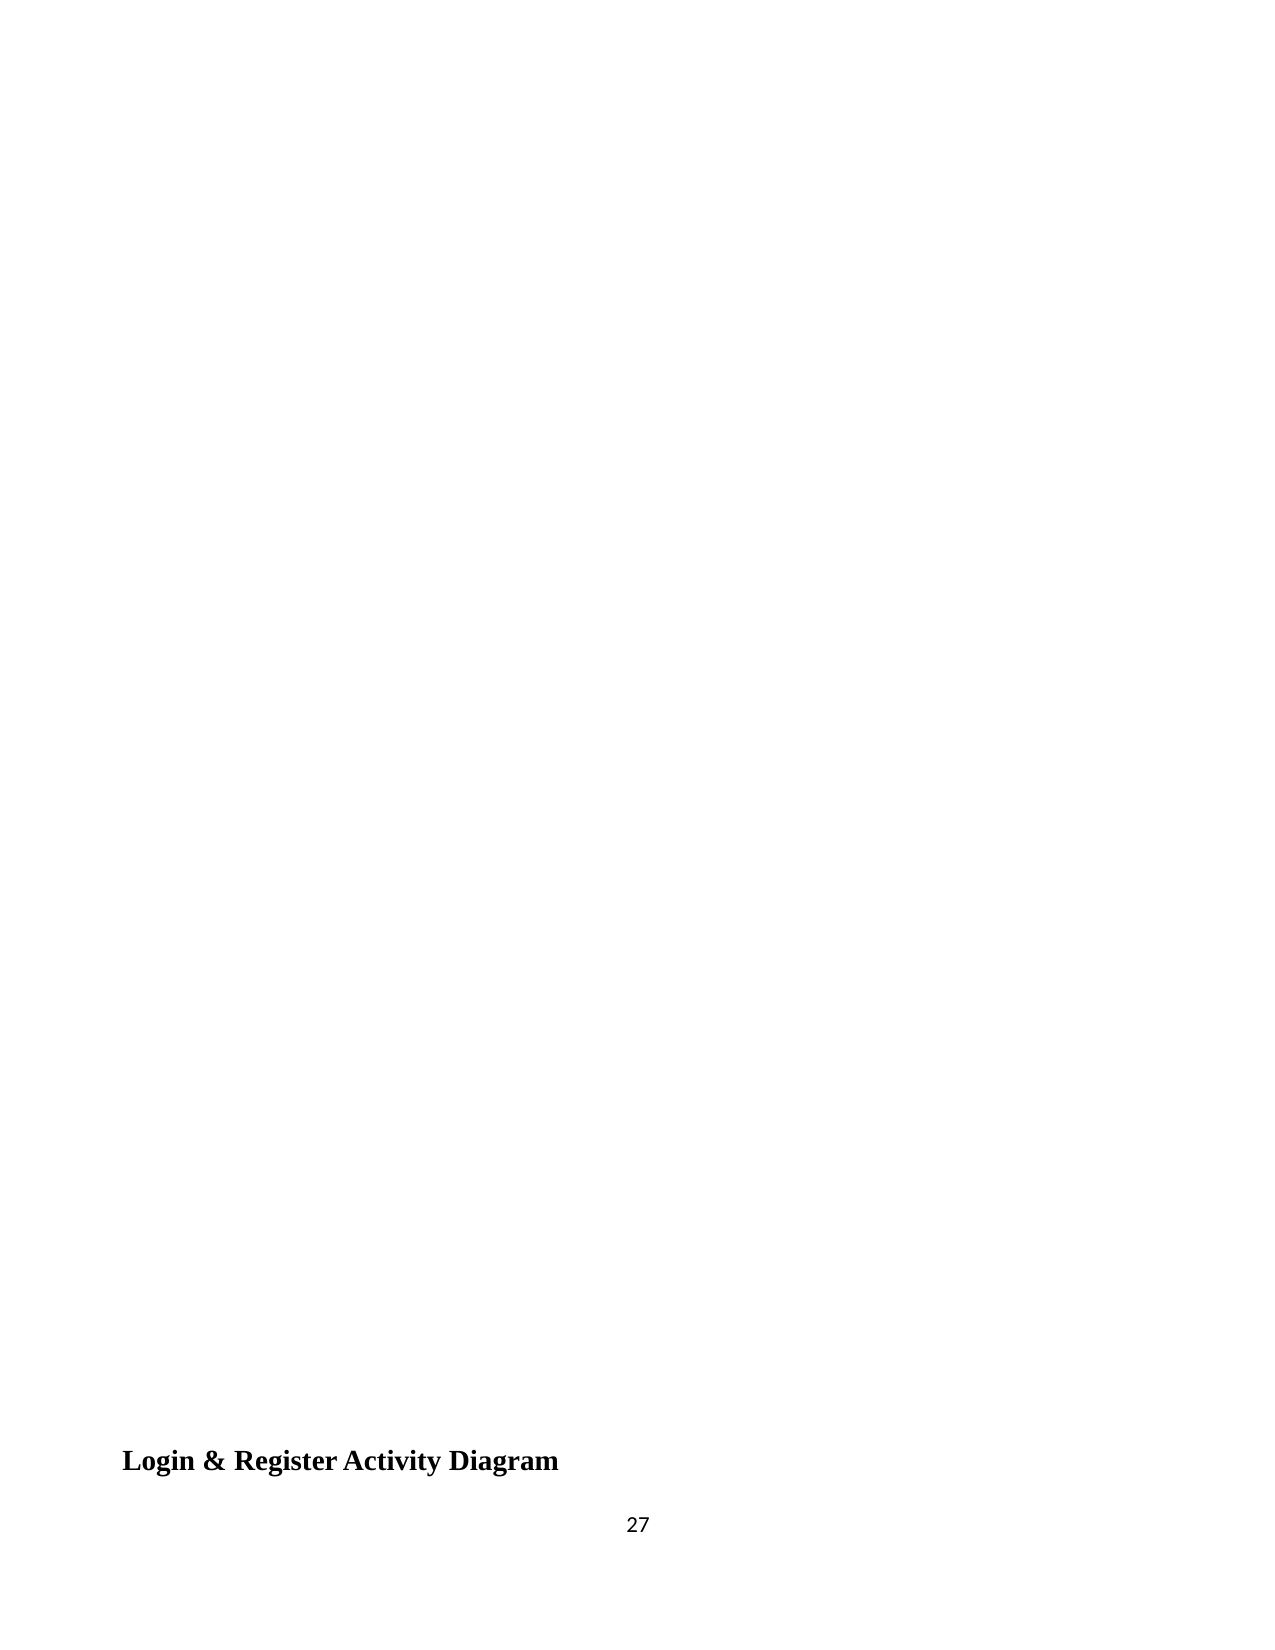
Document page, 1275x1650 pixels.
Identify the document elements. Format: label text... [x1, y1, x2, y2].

text Login & Register Activity Diagram [122, 1443, 1275, 1476]
